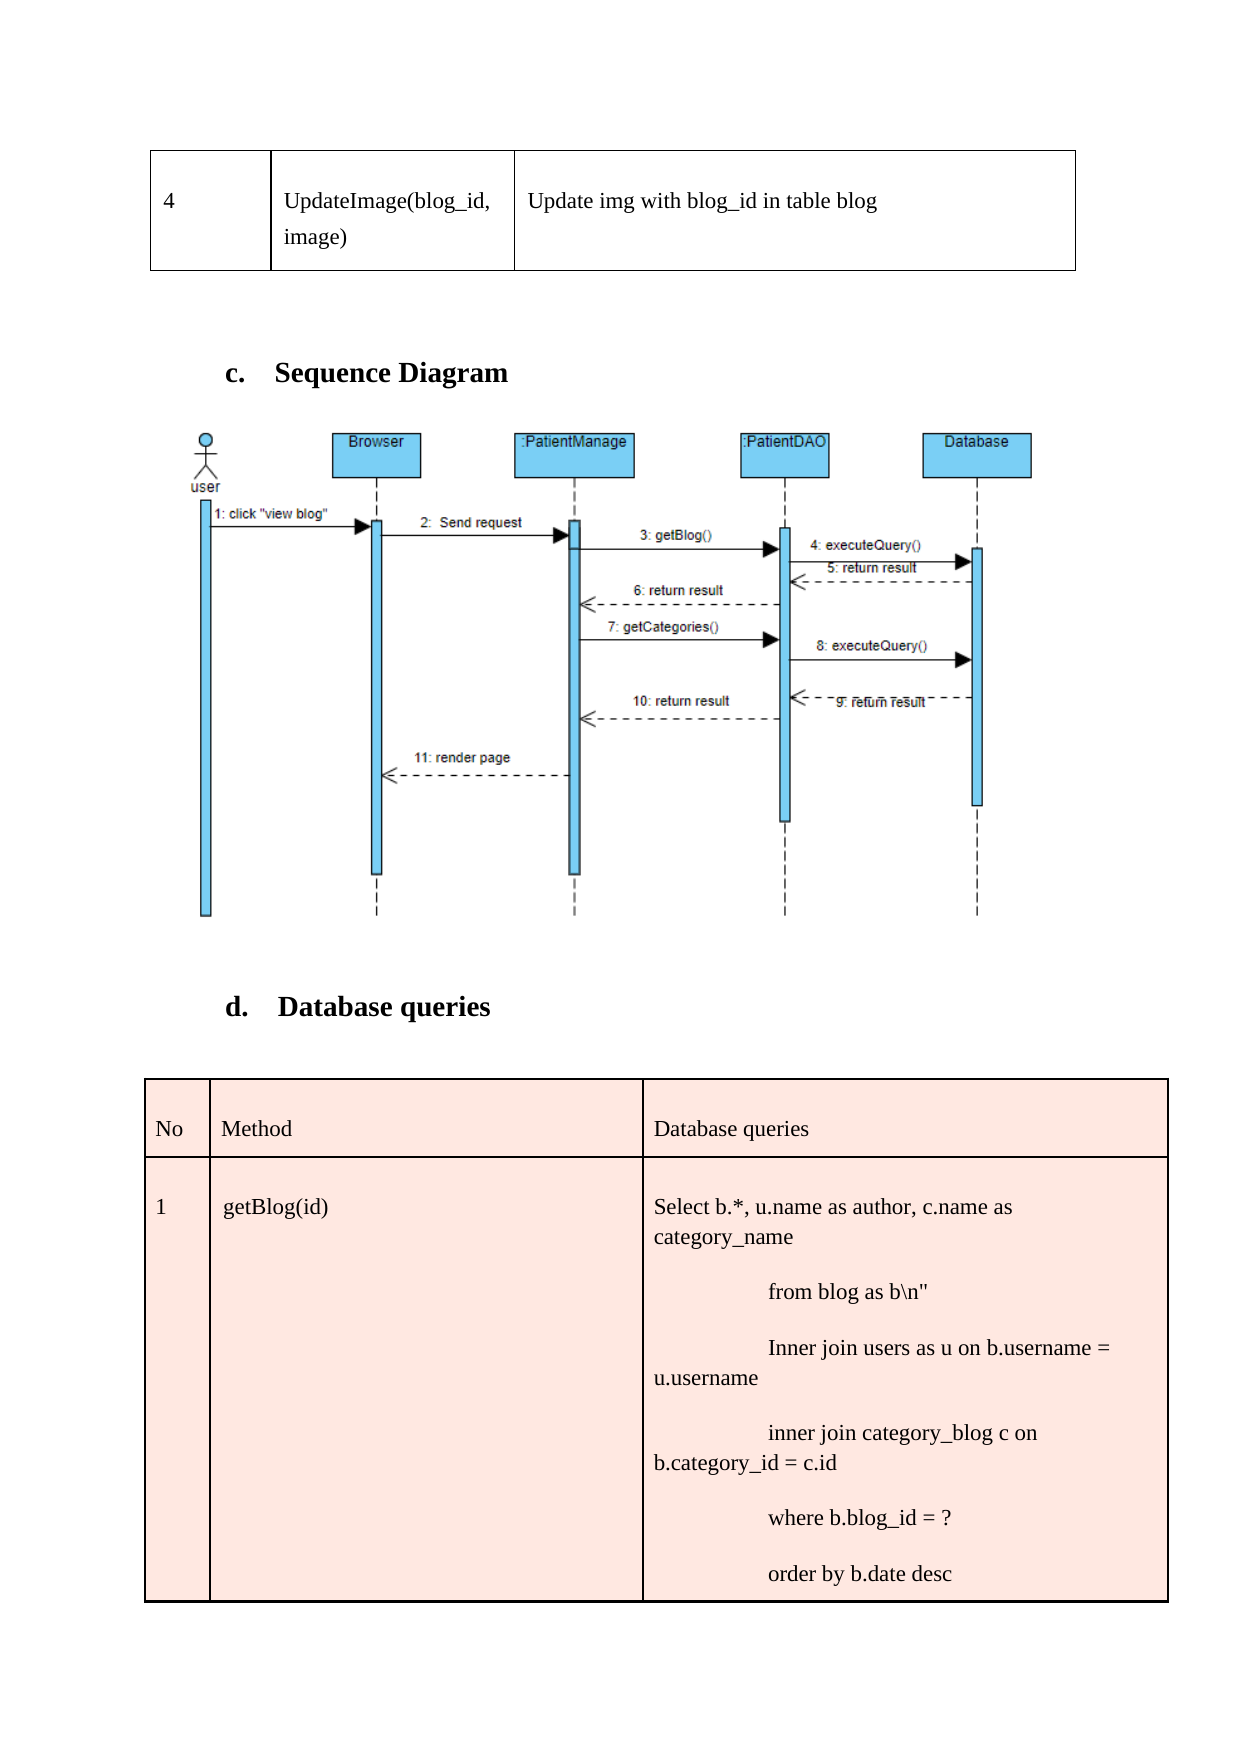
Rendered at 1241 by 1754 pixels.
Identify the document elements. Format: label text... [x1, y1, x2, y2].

table_header No [146, 1080, 209, 1156]
table_header Database queries [644, 1080, 1167, 1156]
table_header Method [211, 1080, 642, 1156]
subtitle d. Database queries [150, 989, 1090, 1022]
table_cell 4 [151, 151, 270, 270]
table_cell UpdateImage(blog_id, image) [272, 151, 514, 270]
table_cell Update img with blog_id in table blog [515, 151, 1075, 270]
subtitle c. Sequence Diagram [150, 355, 1090, 389]
table_cell 1 [146, 1158, 209, 1600]
picture [150, 413, 1091, 956]
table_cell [644, 1158, 1167, 1600]
table_cell getBlog(id) [211, 1158, 642, 1600]
